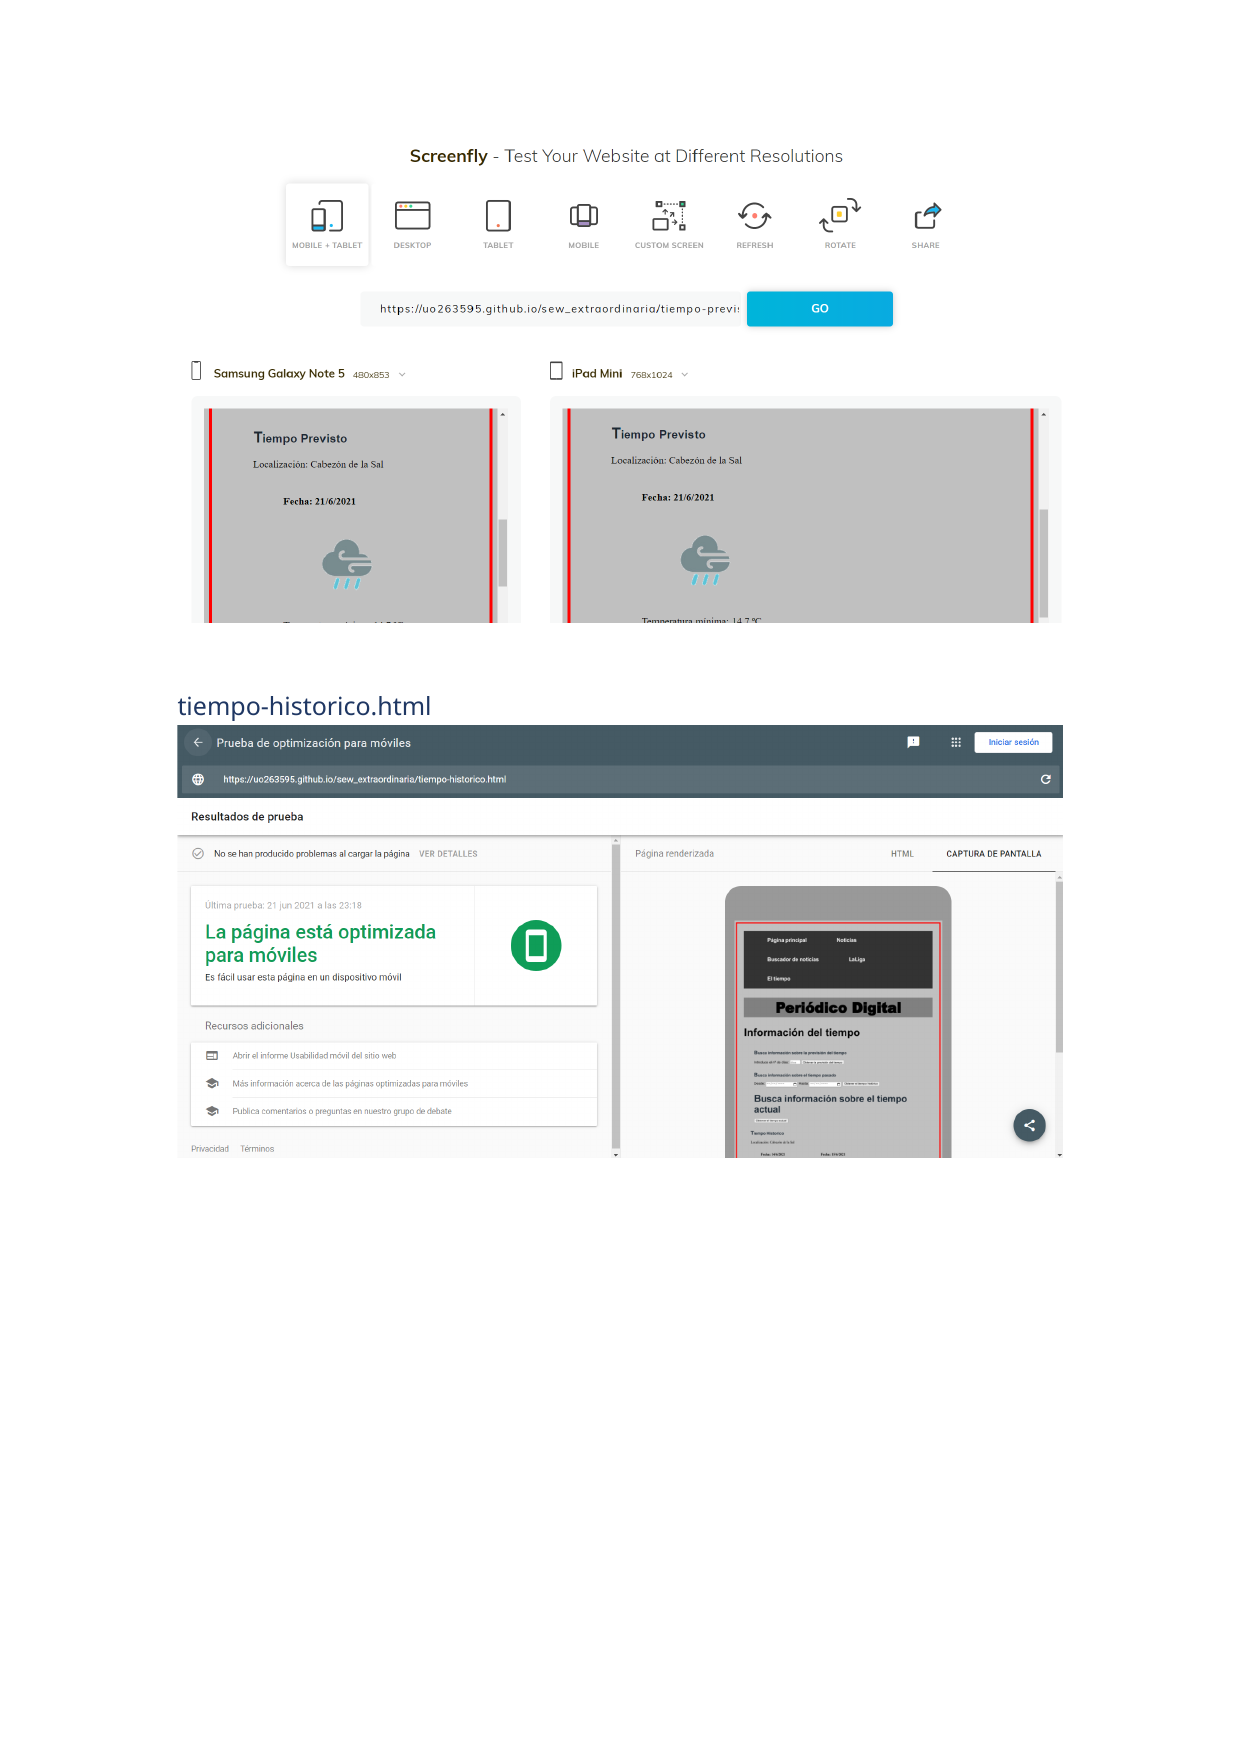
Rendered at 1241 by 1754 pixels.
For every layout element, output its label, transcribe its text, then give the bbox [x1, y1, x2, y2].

subtitle tiempo-historico.html [177, 688, 1063, 722]
picture [177, 147, 1063, 623]
picture [177, 725, 1063, 1158]
